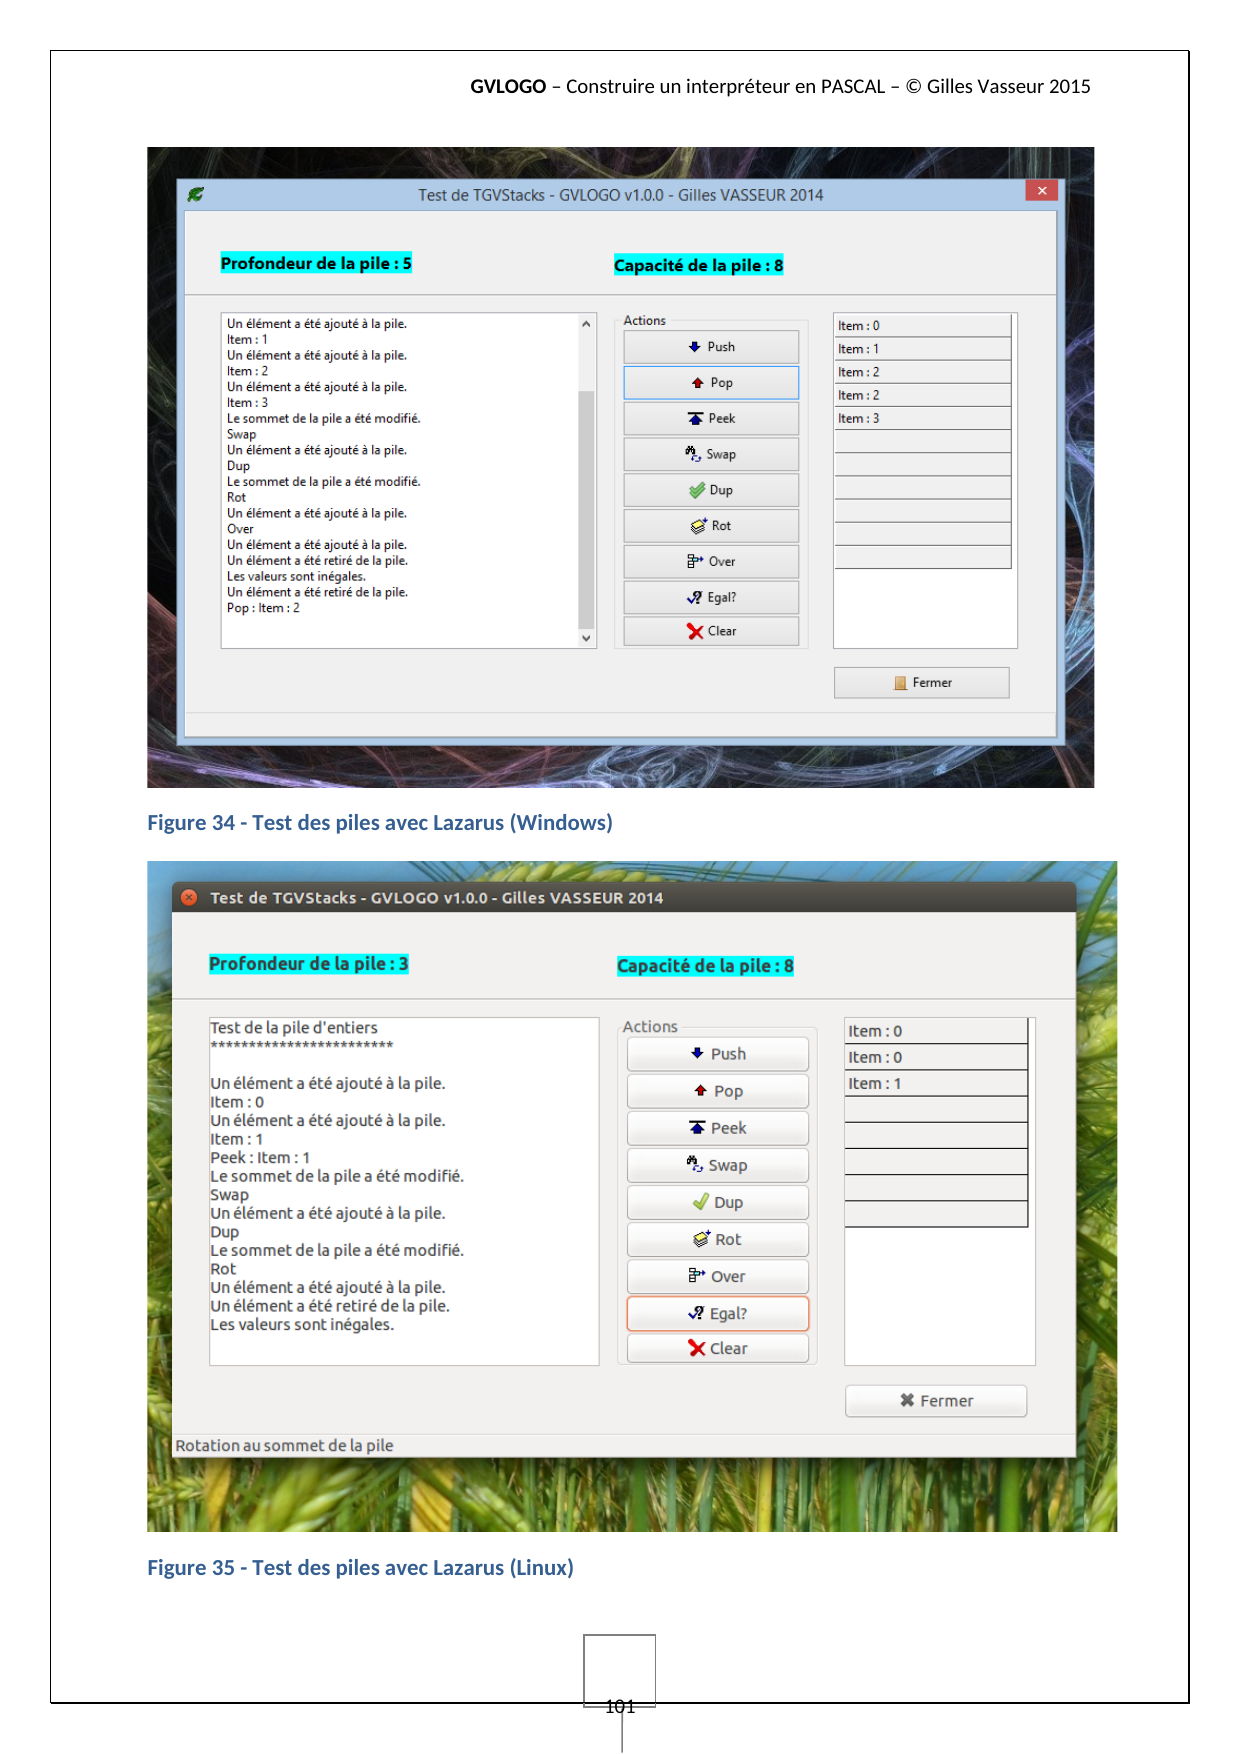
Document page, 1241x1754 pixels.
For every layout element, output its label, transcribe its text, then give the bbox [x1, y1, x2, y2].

picture [147, 861, 1118, 1532]
picture [147, 147, 1095, 788]
